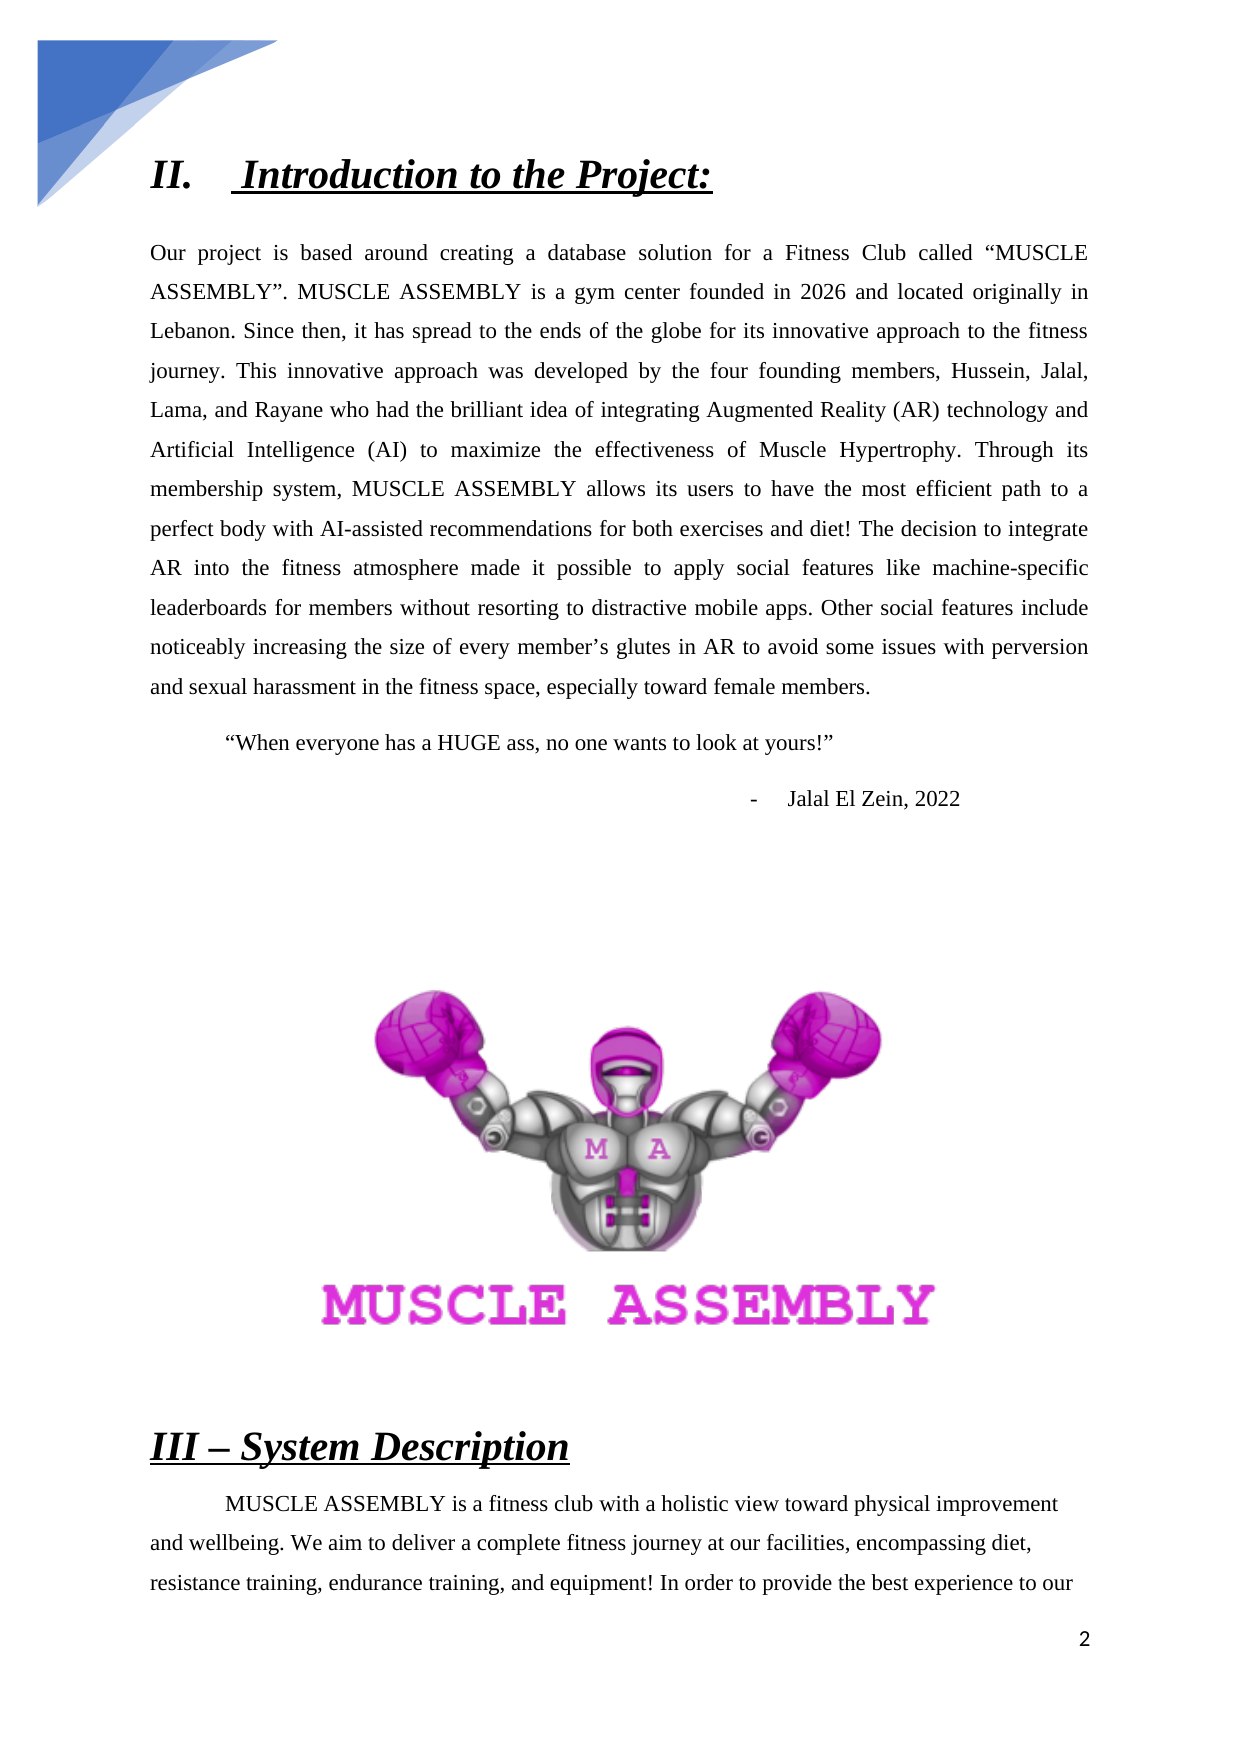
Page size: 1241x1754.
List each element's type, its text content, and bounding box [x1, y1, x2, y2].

list Jalal El Zein, 2022 [750, 785, 1090, 811]
text “When everyone has a HUGE ass, no one wants to look at yours!” [150, 729, 1090, 755]
list Introduction to the Project: [193, 150, 1090, 198]
picture [203, 977, 1054, 1403]
picture [37, 40, 279, 209]
text Our project is based around creating a database solution for a Fitness Club called “MUSCLE ASSEMBLY”. MUSCLE ASSEMBLY is a gym center founded in 2026 and located originally in Lebanon. Since then, it has spread to the ends of the globe for its innovative approach to the fitness journey. This innovative approach was developed by the four founding members, Hussein, Jalal, Lama, and Rayane who had the brilliant idea of integrating Augmented Reality (AR) technology and Artificial Intelligence (AI) to maximize the effectiveness of Muscle Hypertrophy. Through its membership system, MUSCLE ASSEMBLY allows its users to have the most efficient path to a perfect body with AI-assisted recommendations for both exercises and diet! The decision to integrate AR into the fitness atmosphere made it possible to apply social features like machine-specific leaderboards for members without resorting to distractive mobile apps. Other social features include noticeably increasing the size of every member’s glutes in AR to avoid some issues with perversion and sexual harassment in the fitness space, especially toward female members. [150, 238, 1090, 699]
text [150, 1489, 1090, 1595]
text III – System Description [150, 1168, 1090, 1469]
